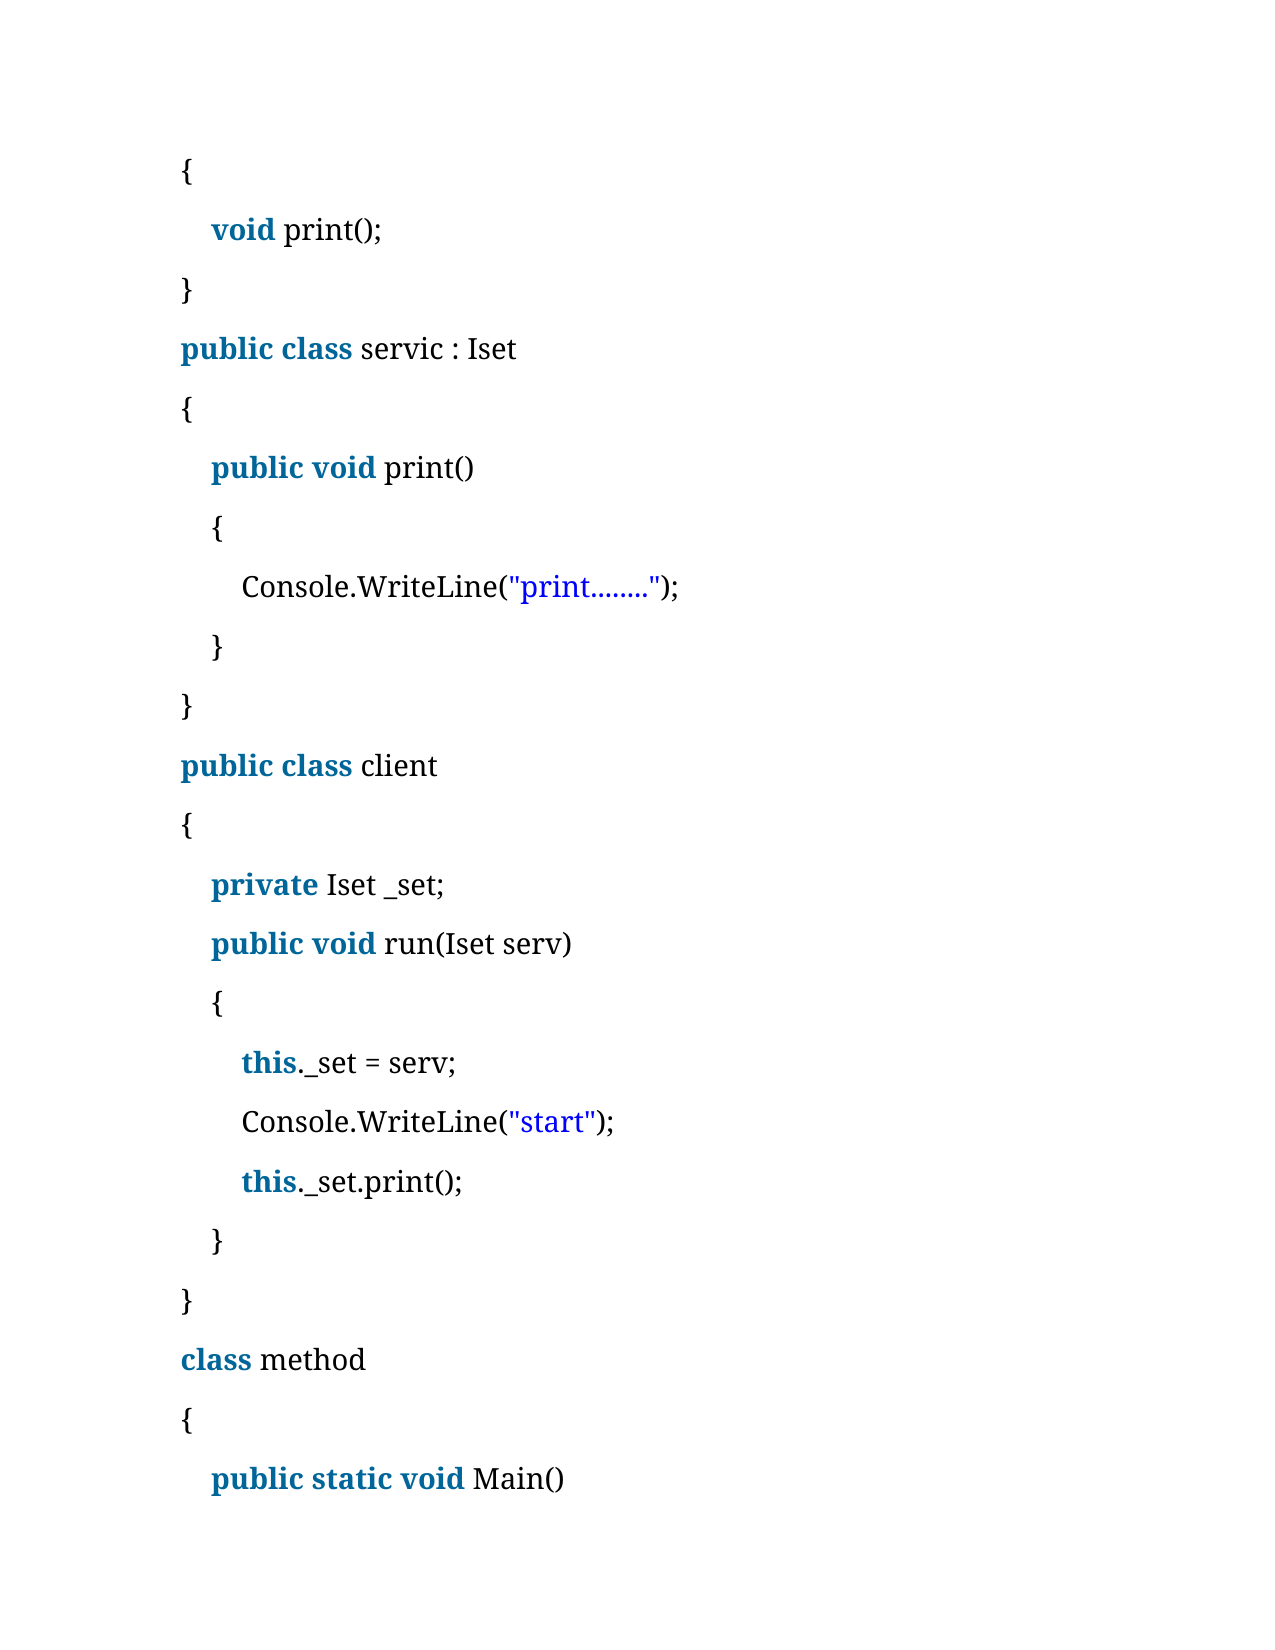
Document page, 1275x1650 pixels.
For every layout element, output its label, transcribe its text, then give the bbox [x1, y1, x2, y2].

text { [150, 804, 1125, 844]
text public class servic : Iset [150, 328, 1125, 368]
text } [150, 626, 1125, 666]
text private Iset _set; [150, 864, 1125, 903]
text { [150, 388, 1125, 428]
text { [150, 1399, 1125, 1439]
text { [150, 983, 1125, 1022]
text { [150, 507, 1125, 547]
text this._set = serv; [150, 1042, 1125, 1082]
text } [150, 1221, 1125, 1260]
text class method [150, 1339, 1125, 1379]
text public void print() [150, 447, 1125, 487]
text Console.WriteLine("print........"); [150, 566, 1125, 606]
text public void run(Iset serv) [150, 923, 1125, 963]
text this._set.print(); [150, 1161, 1125, 1201]
text { [150, 150, 1125, 190]
text } [150, 269, 1125, 309]
text } [150, 685, 1125, 725]
text Console.WriteLine("start"); [150, 1102, 1125, 1141]
text } [150, 1280, 1125, 1320]
text public static void Main() [150, 1458, 1125, 1498]
text void print(); [150, 209, 1125, 249]
text public class client [150, 745, 1125, 784]
